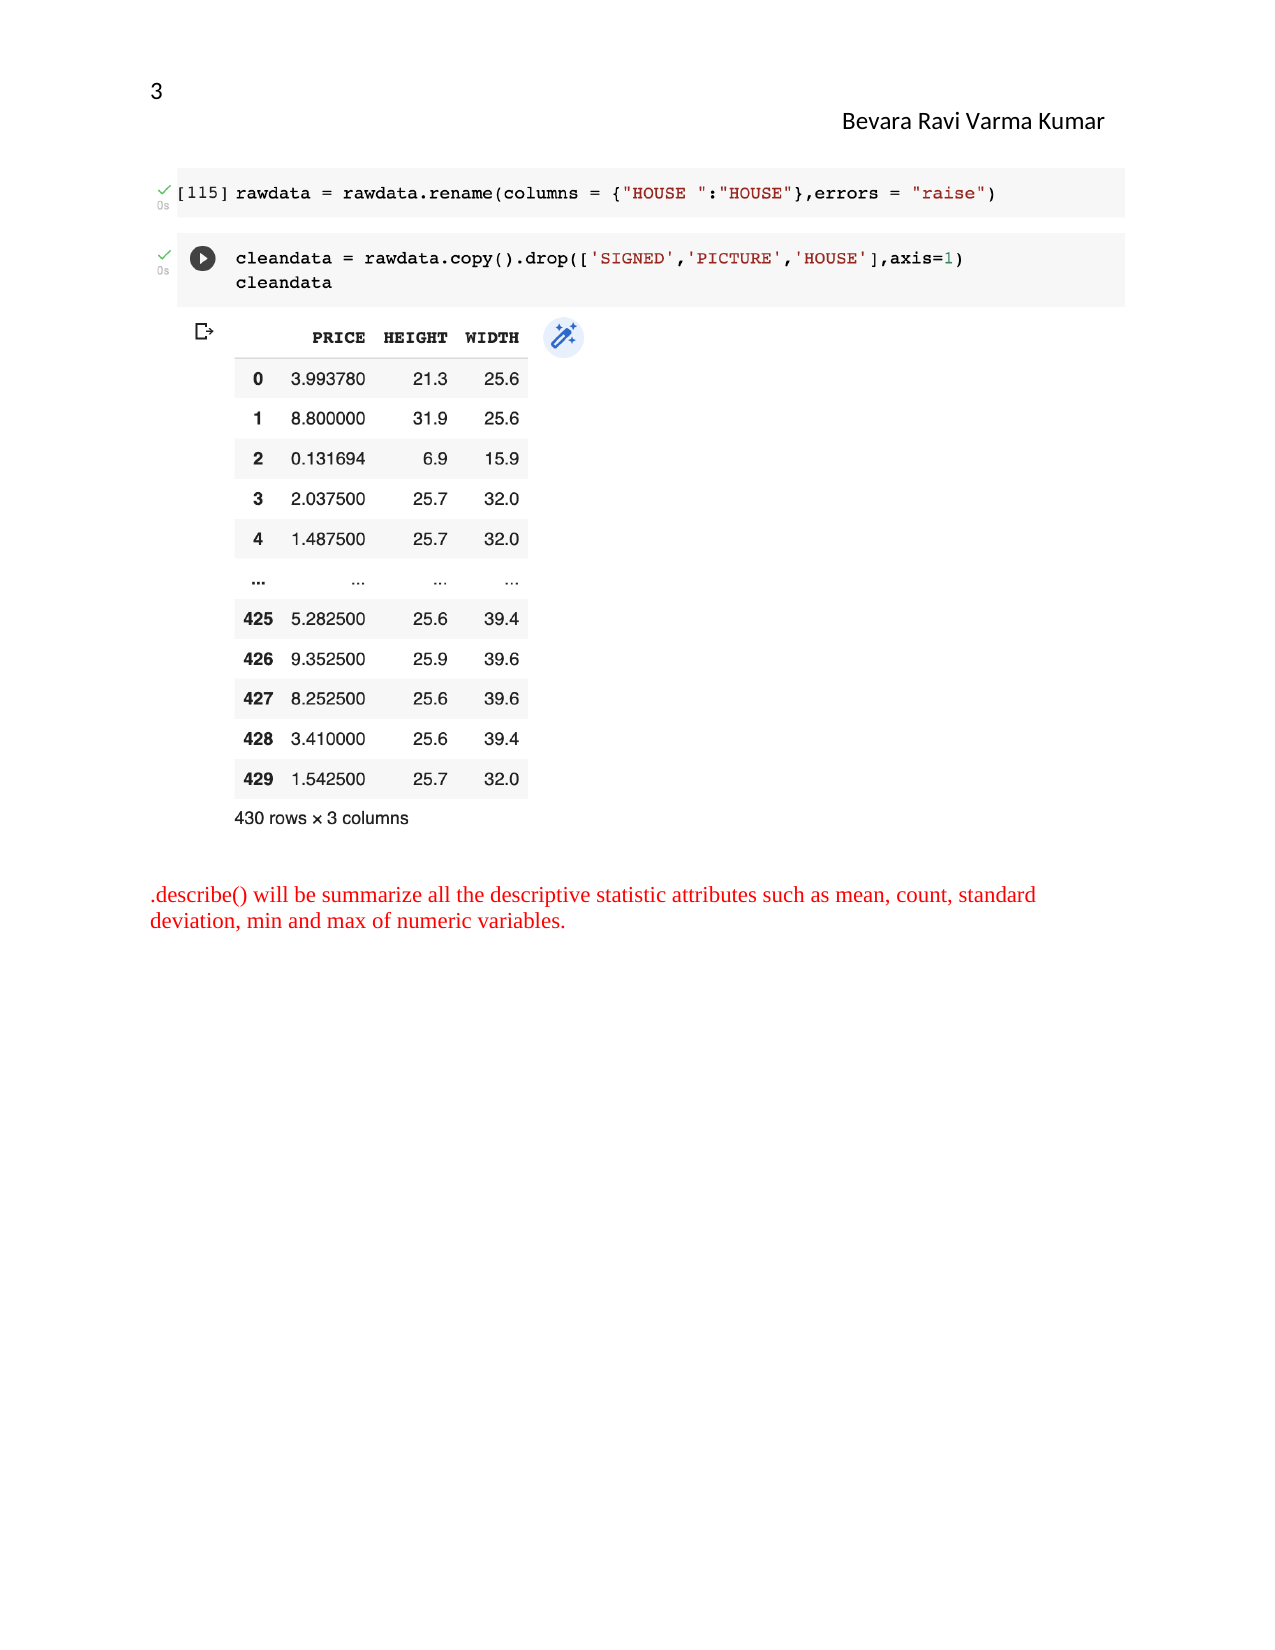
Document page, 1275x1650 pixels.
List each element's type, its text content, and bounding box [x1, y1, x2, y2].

text .describe() will be summarize all the descriptive statistic attributes such as mean, count, standard deviation, min and max of numeric variables. [150, 855, 1125, 934]
picture [150, 150, 1125, 855]
